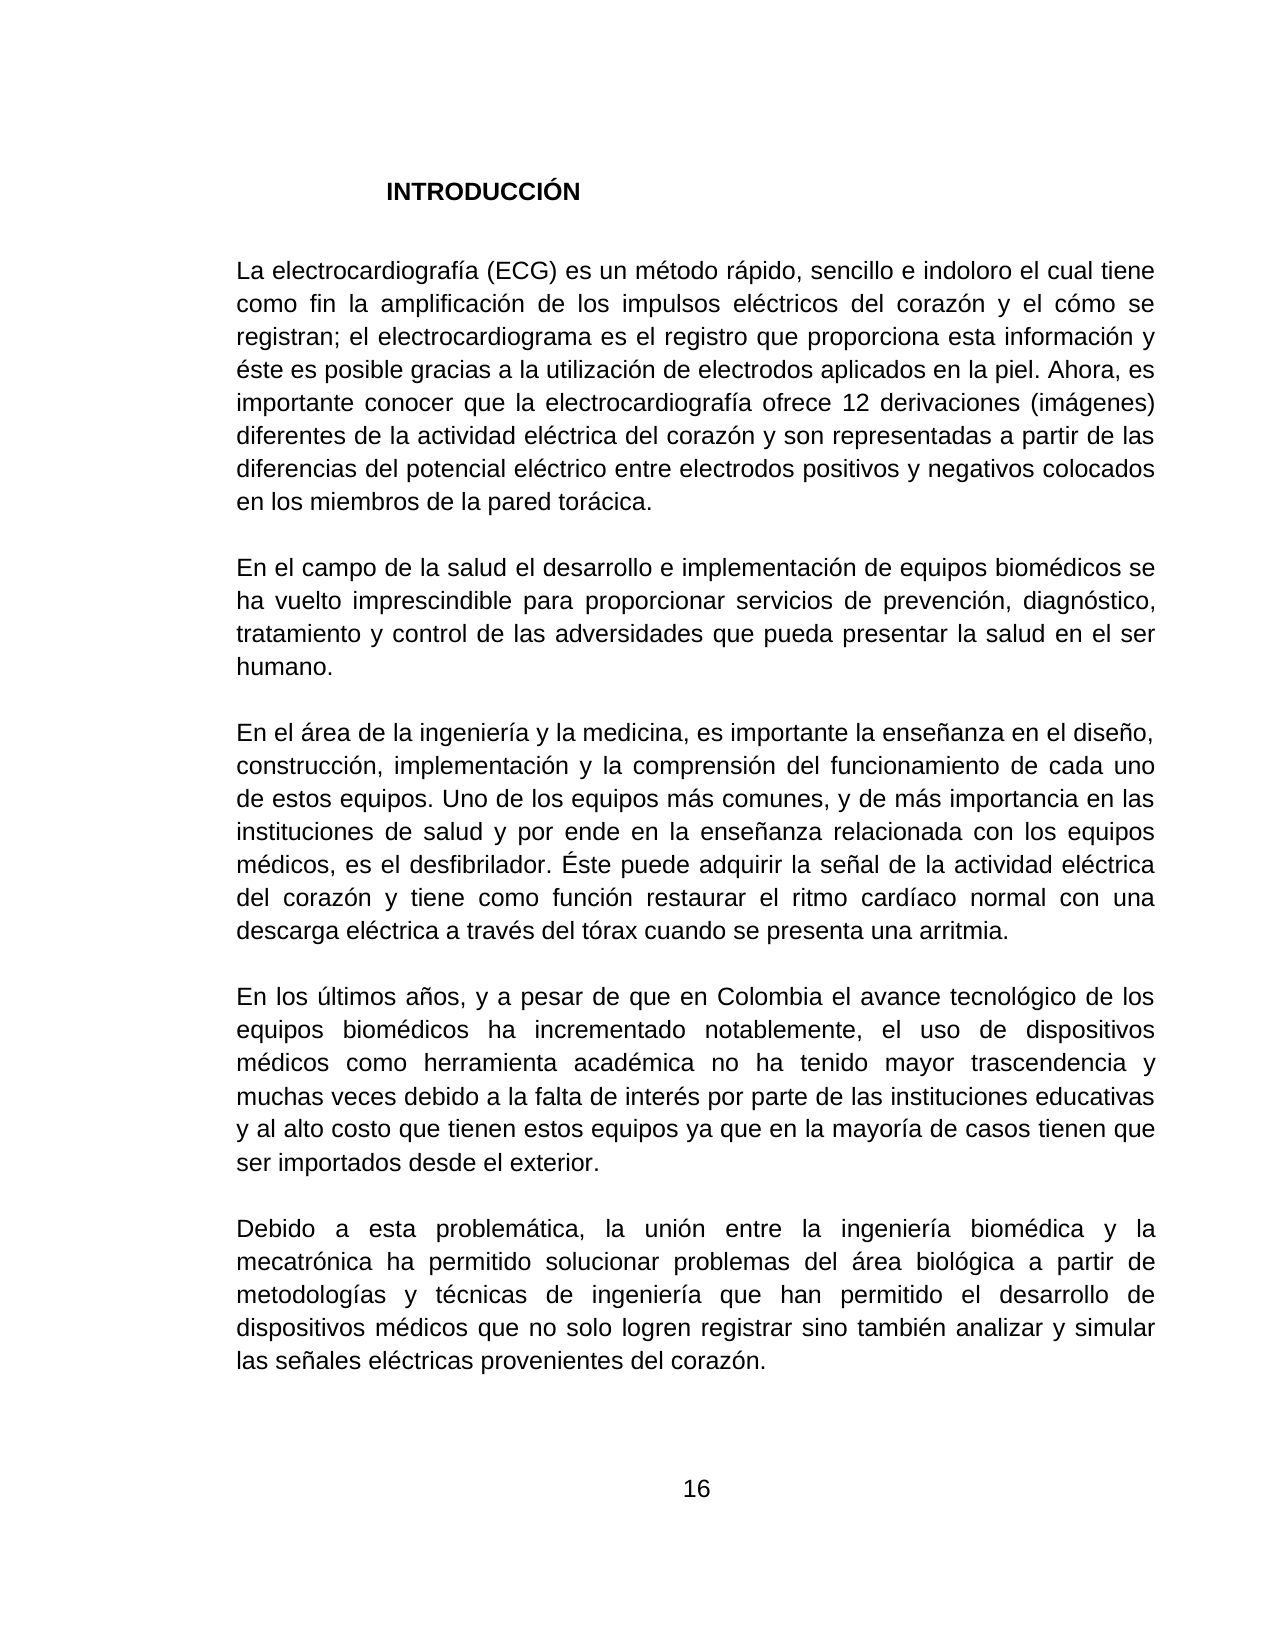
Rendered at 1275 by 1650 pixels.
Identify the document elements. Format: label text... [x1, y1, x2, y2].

text En el campo de la salud el desarrollo e implementación de equipos biomédicos se ha vuelto imprescindible para proporcionar servicios de prevención, diagnóstico, tratamiento y control de las adversidades que pueda presentar la salud en el ser humano. [236, 553, 1157, 681]
text La electrocardiografía (ECG) es un método rápido, sencillo e indoloro el cual tiene como fin la amplificación de los impulsos eléctricos del corazón y el cómo se registran; el electrocardiograma es el registro que proporciona esta información y éste es posible gracias a la utilización de electrodos aplicados en la piel. Ahora, es importante conocer que la electrocardiografía ofrece 12 derivaciones (imágenes) diferentes de la actividad eléctrica del corazón y son representadas a partir de las diferencias del potencial eléctrico entre electrodos positivos y negativos colocados en los miembros de la pared torácica. [236, 256, 1157, 516]
text En el área de la ingeniería y la medicina, es importante la enseñanza en el diseño, construcción, implementación y la comprensión del funcionamiento de cada uno de estos equipos. Uno de los equipos más comunes, y de más importancia en las instituciones de salud y por ende en la enseñanza relacionada con los equipos médicos, es el desfibrilador. Éste puede adquirir la señal de la actividad eléctrica del corazón y tiene como función restaurar el ritmo cardíaco normal con una descarga eléctrica a través del tórax cuando se presenta una arritmia. [236, 718, 1157, 945]
subtitle INTRODUCCIÓN [386, 177, 1157, 206]
text En los últimos años, y a pesar de que en Colombia el avance tecnológico de los equipos biomédicos ha incrementado notablemente, el uso de dispositivos médicos como herramienta académica no ha tenido mayor trascendencia y muchas veces debido a la falta de interés por parte de las instituciones educativas y al alto costo que tienen estos equipos ya que en la mayoría de casos tienen que ser importados desde el exterior. [236, 982, 1157, 1176]
text Debido a esta problemática, la unión entre la ingeniería biomédica y la mecatrónica ha permitido solucionar problemas del área biológica a partir de metodologías y técnicas de ingeniería que han permitido el desarrollo de dispositivos médicos que no solo logren registrar sino también analizar y simular las señales eléctricas provenientes del corazón. [236, 1213, 1157, 1374]
